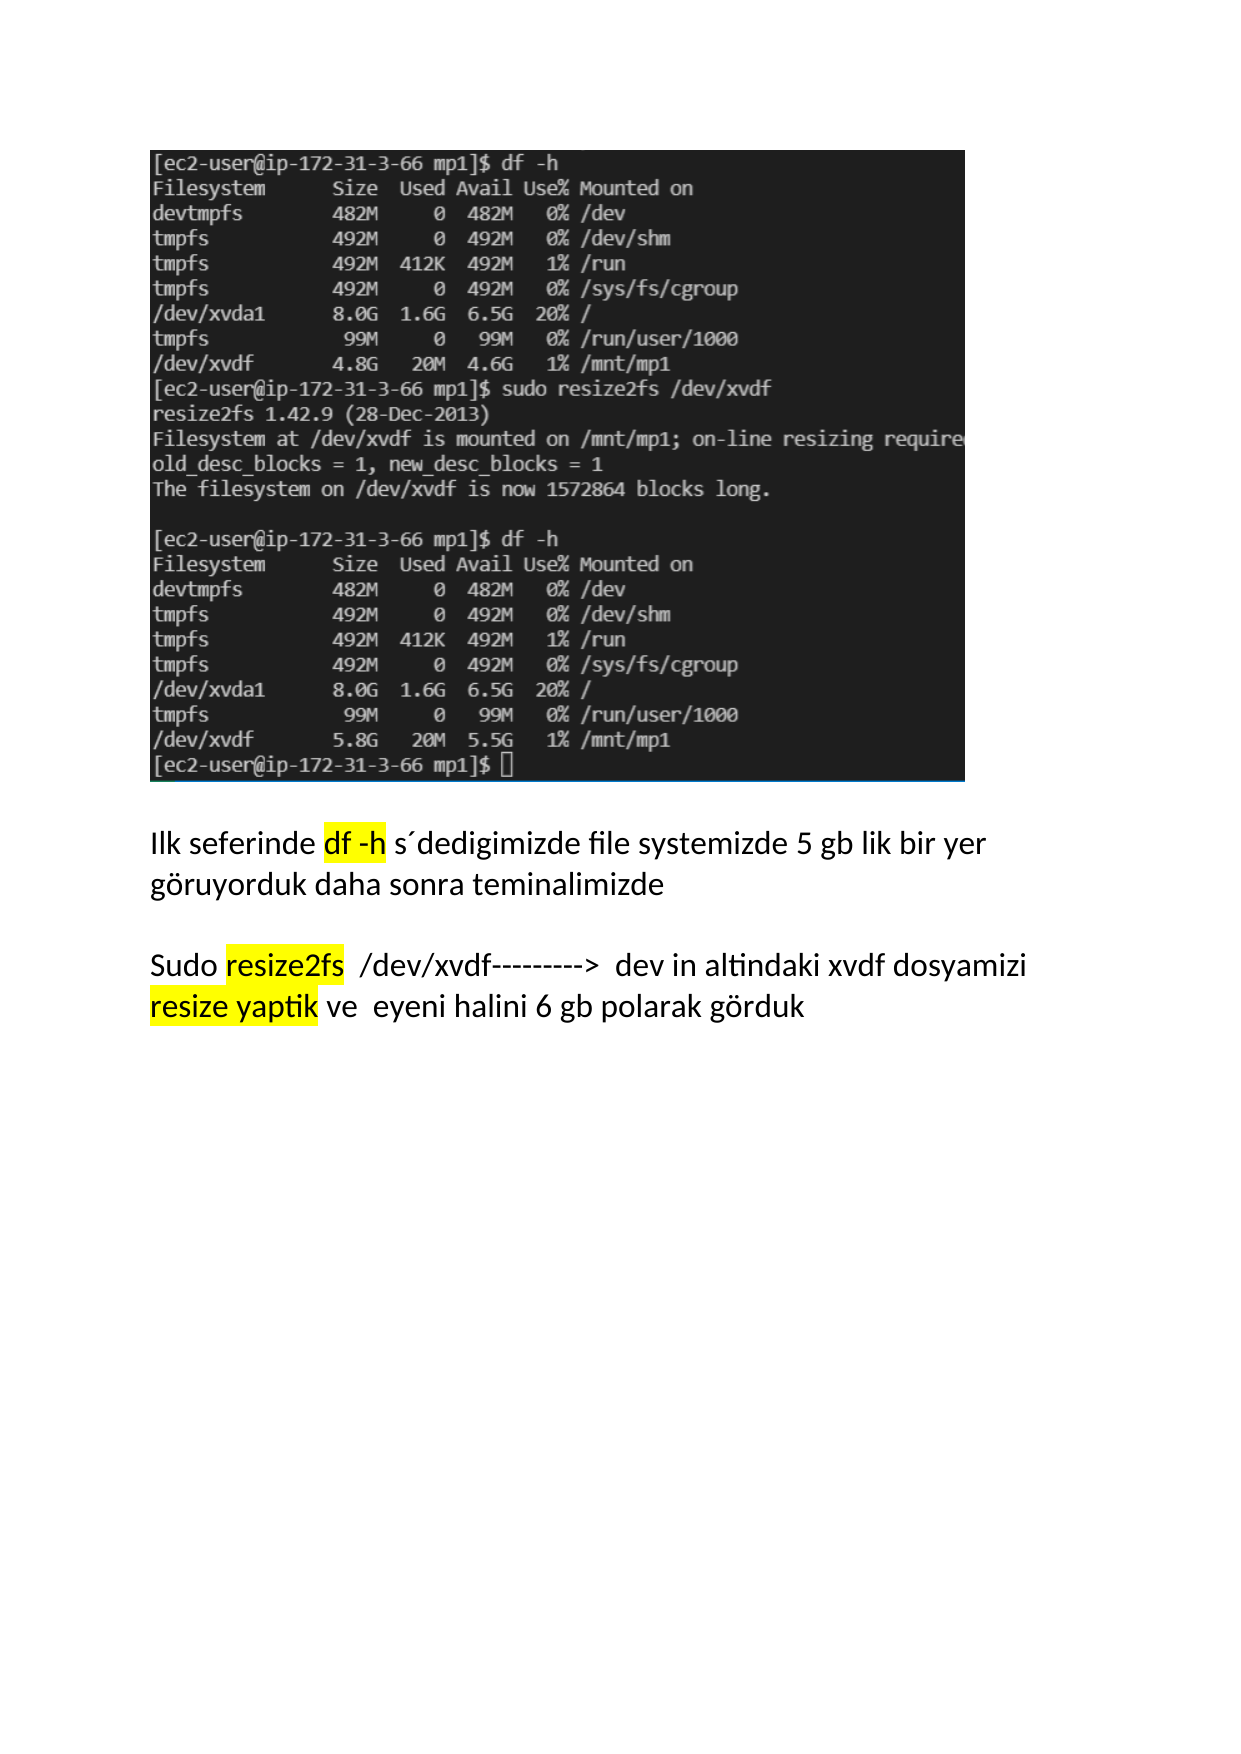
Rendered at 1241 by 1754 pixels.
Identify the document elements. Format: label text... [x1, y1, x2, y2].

text Sudo resize2fs /dev/xvdf---------> dev in altindaki xvdf dosyamizi resize yaptik ve eyeni halini 6 gb polarak görduk [318, 944, 1090, 1026]
picture [150, 150, 965, 782]
text Ilk seferinde df -h s´dedigimizde file systemizde 5 gb lik bir yer göruyorduk daha sonra teminalimizde [150, 822, 1090, 903]
